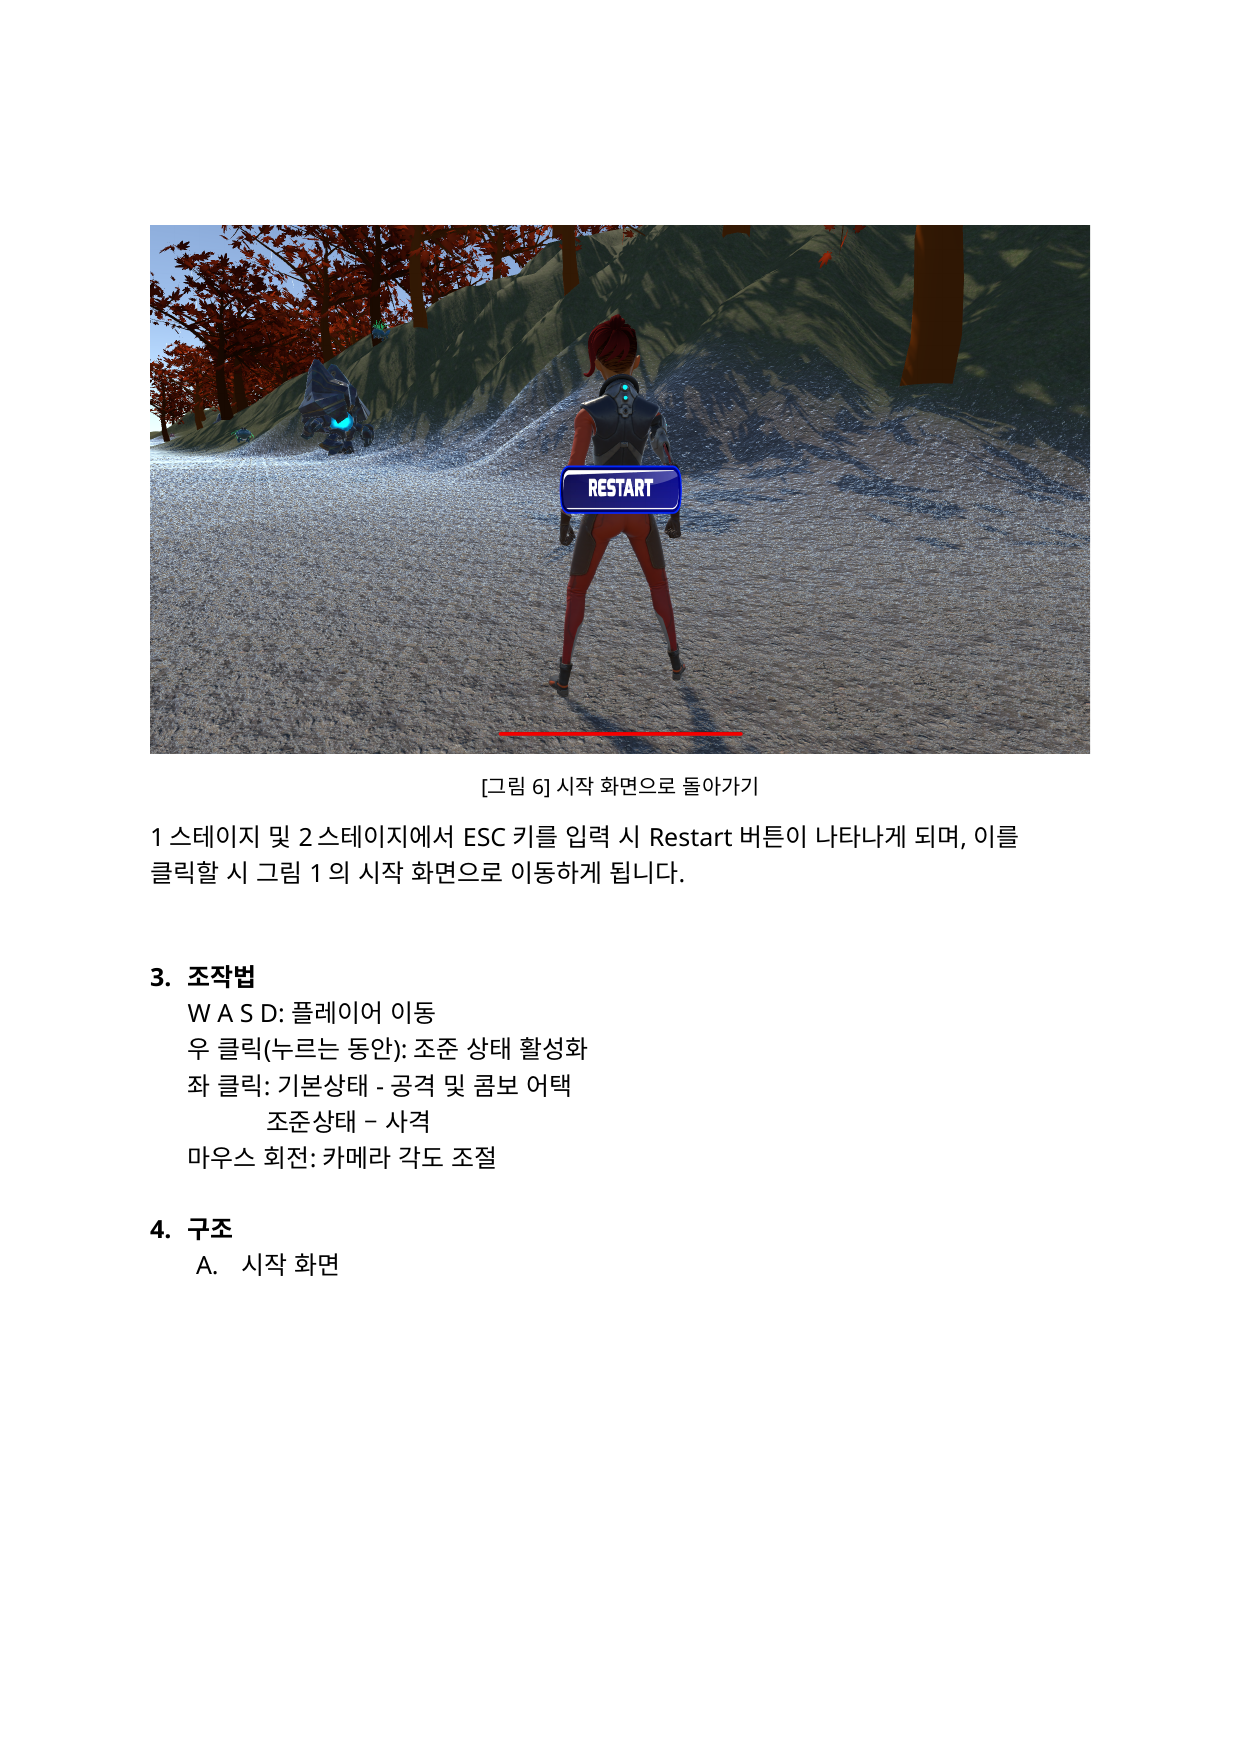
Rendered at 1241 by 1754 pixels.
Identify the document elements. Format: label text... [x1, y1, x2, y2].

list 조준상태 – 사격 [187, 1102, 1090, 1139]
list 우 클릭(누르는 동안): 조준 상태 활성화 [187, 1030, 1090, 1066]
list 시작 화면 [196, 1245, 1090, 1282]
list W A S D: 플레이어 이동 [187, 994, 1090, 1030]
text 1스테이지 및 2스테이지에서 ESC 키를 입력 시 Restart 버튼이 나타나게 되며, 이를 클릭할 시 그림 1의 시작 화면으로 이동하게 됩니다. [150, 818, 1090, 890]
picture [150, 225, 1091, 754]
list 마우스 회전: 카메라 각도 조절 [187, 1139, 1090, 1175]
list 구조 [150, 1209, 1090, 1245]
text [그림 6] 시작 화면으로 돌아가기 [150, 771, 1090, 801]
list 좌 클릭: 기본상태 - 공격 및 콤보 어택 [187, 1066, 1090, 1102]
list 조작법 [150, 957, 1090, 994]
